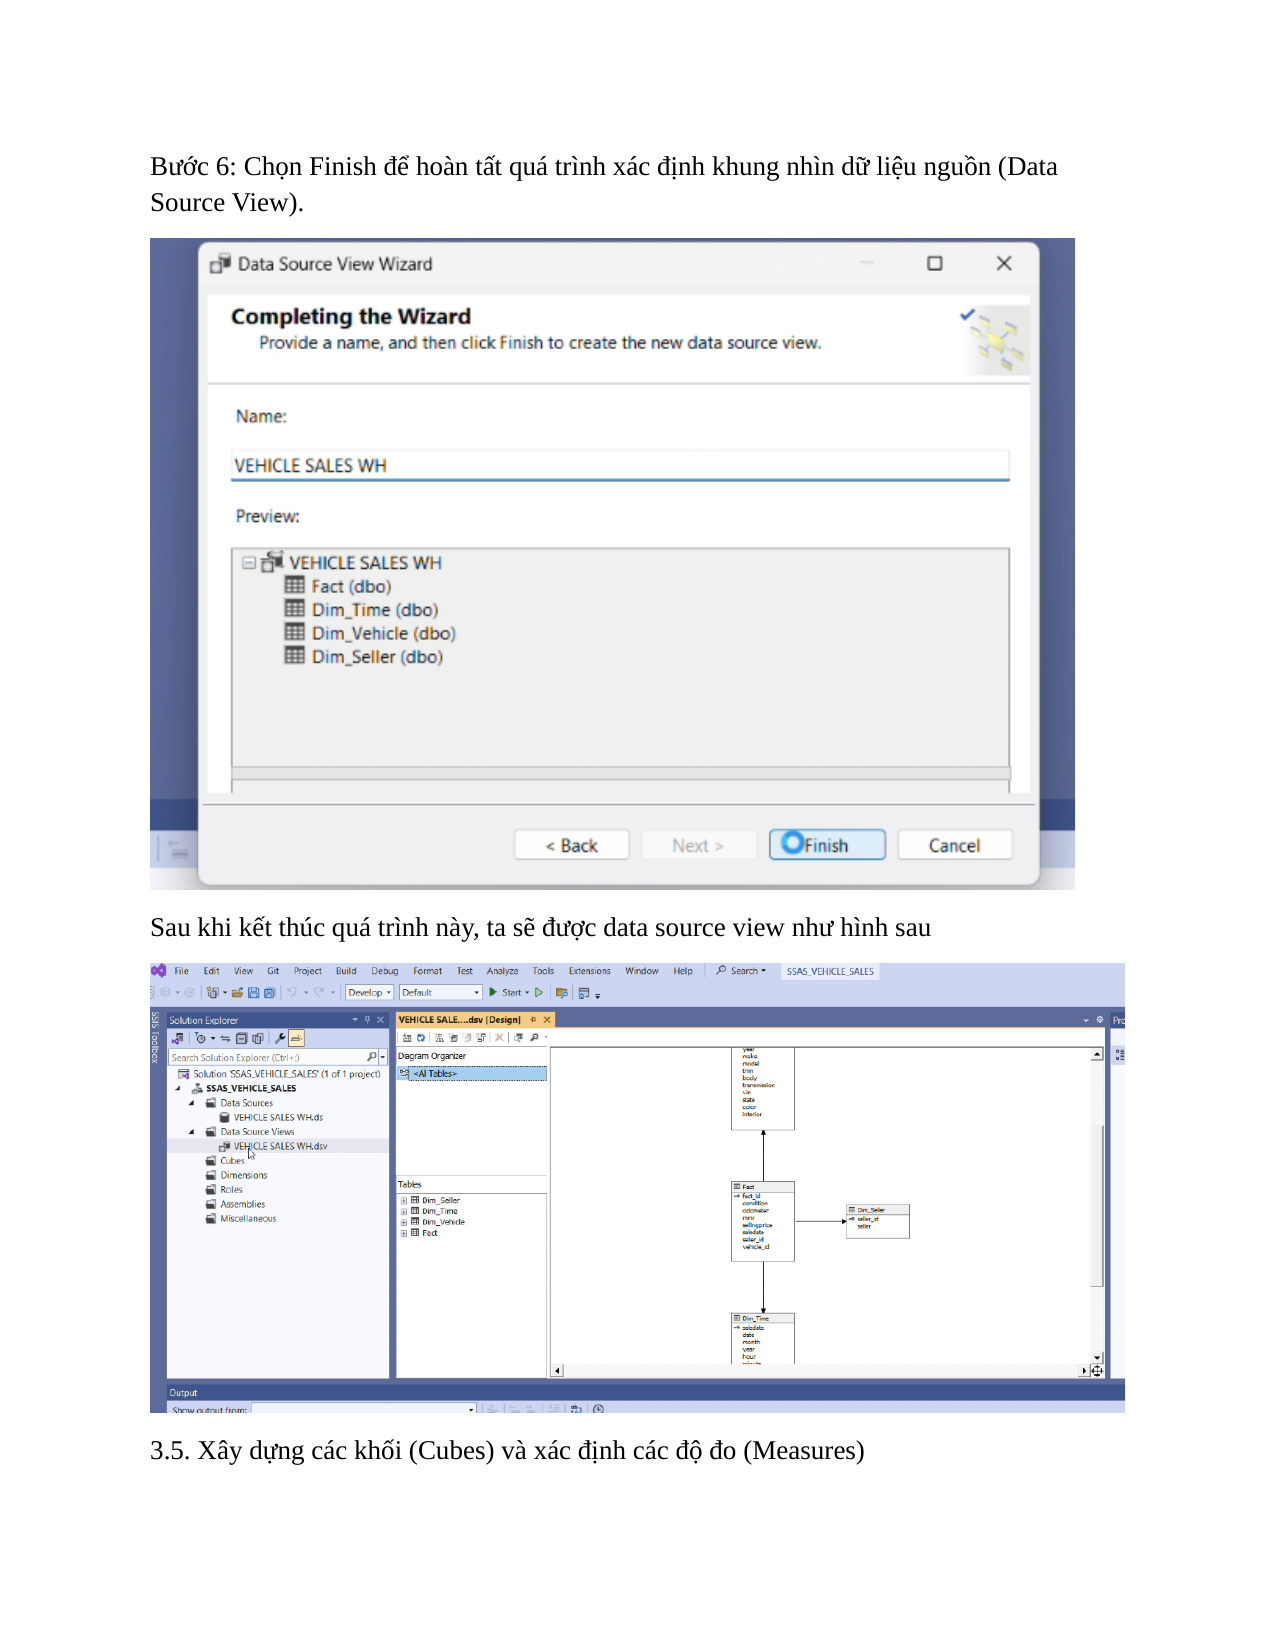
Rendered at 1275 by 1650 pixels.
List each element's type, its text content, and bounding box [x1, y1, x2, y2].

text 3.5. Xây dựng các khối (Cubes) và xác định các độ đo (Measures) [150, 1434, 1125, 1466]
picture [150, 963, 1125, 1413]
text Bước 6: Chọn Finish để hoàn tất quá trình xác định khung nhìn dữ liệu nguồn (Data Source View). [150, 150, 1125, 217]
text Sau khi kết thúc quá trình này, ta sẽ được data source view như hình sau [150, 912, 1125, 943]
picture [150, 238, 1076, 890]
